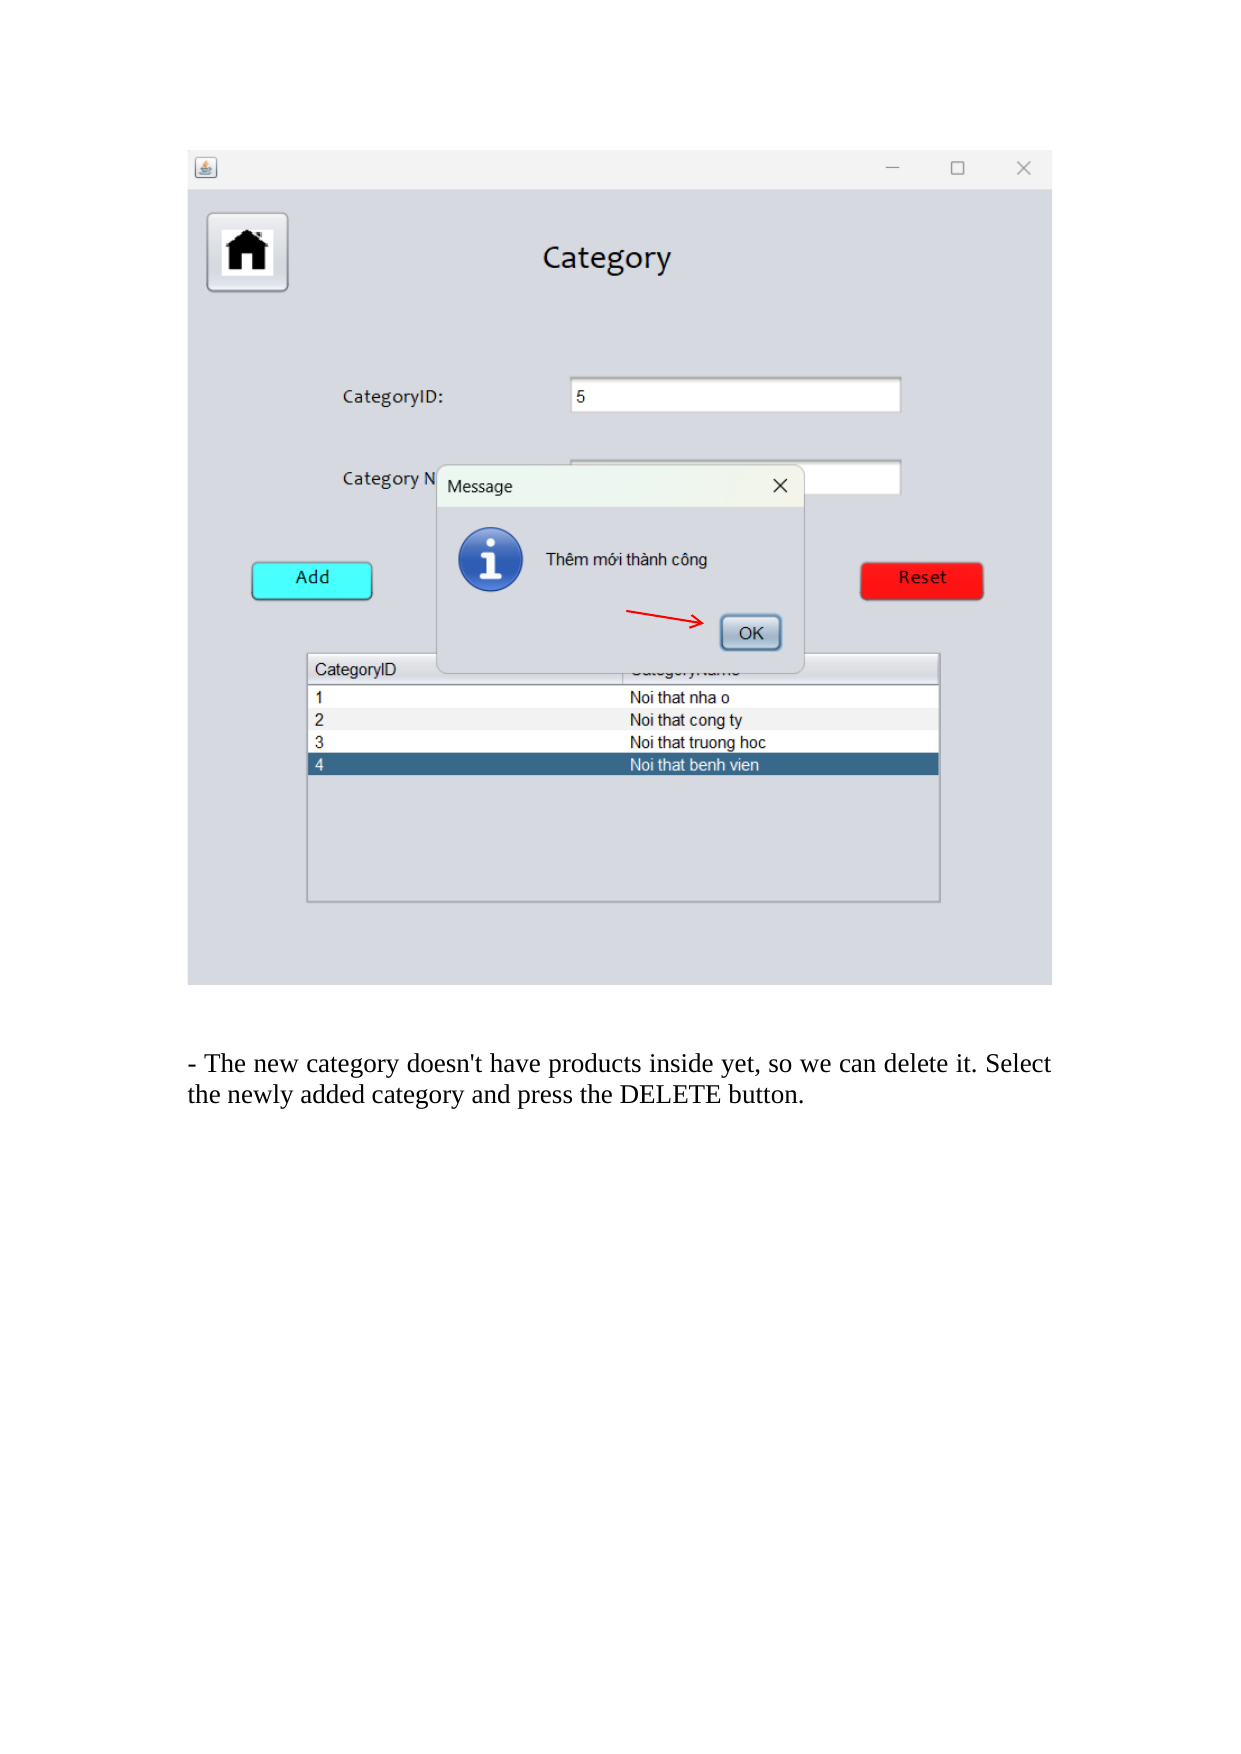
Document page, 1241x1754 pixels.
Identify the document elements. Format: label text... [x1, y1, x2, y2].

text - The new category doesn't have products inside yet, so we can delete it. Select the newly added category and press the DELETE button. [187, 1047, 1053, 1109]
picture [187, 150, 1053, 985]
